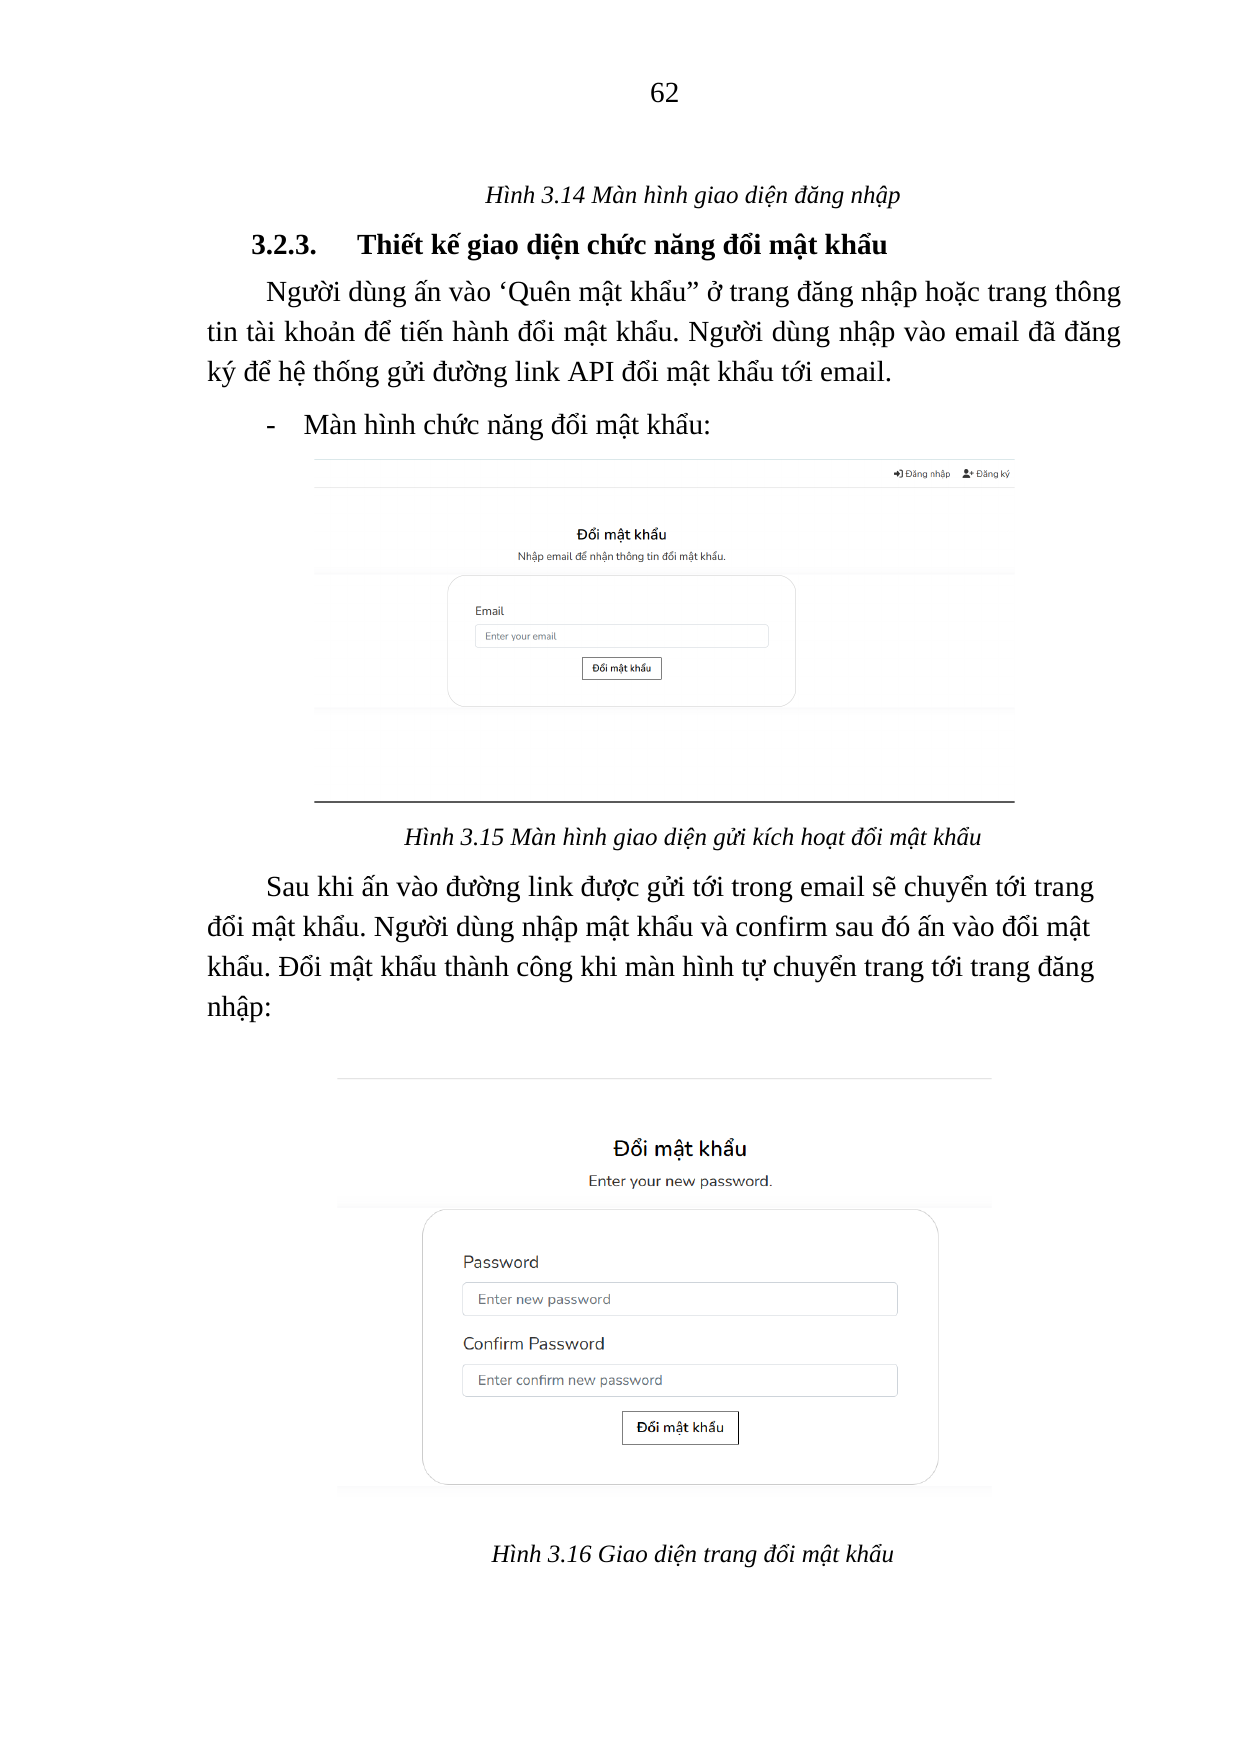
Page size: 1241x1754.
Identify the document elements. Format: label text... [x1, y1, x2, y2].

list Màn hình chức năng đổi mật khẩu: [266, 407, 1122, 441]
picture [337, 1042, 992, 1520]
text Hình 3.15 Màn hình giao diện gửi kích hoạt đổi mật khẩu [207, 822, 1122, 850]
text Người dùng ấn vào ‘Quên mật khẩu” ở trang đăng nhập hoặc trang thông tin tài khoản để tiến hành đổi mật khẩu. Người dùng nhập vào email đã đăng ký để hệ thống gửi đường link API đổi mật khẩu tới email. [207, 274, 1122, 388]
picture [314, 459, 1015, 803]
text Hình 3.16 Giao diện trang đổi mật khẩu [207, 1539, 1122, 1567]
subtitle Thiết kế giao diện chức năng đổi mật khẩu [251, 227, 1122, 261]
text Sau khi ấn vào đường link được gửi tới trong email sẽ chuyển tới trang đổi mật khẩu. Người dùng nhập mật khẩu và confirm sau đó ấn vào đổi mật khẩu. Đổi mật khẩu thành công khi màn hình tự chuyển trang tới trang đăng nhập: [207, 869, 1122, 1023]
text Hình 3.14 Màn hình giao diện đăng nhập [207, 180, 1122, 209]
